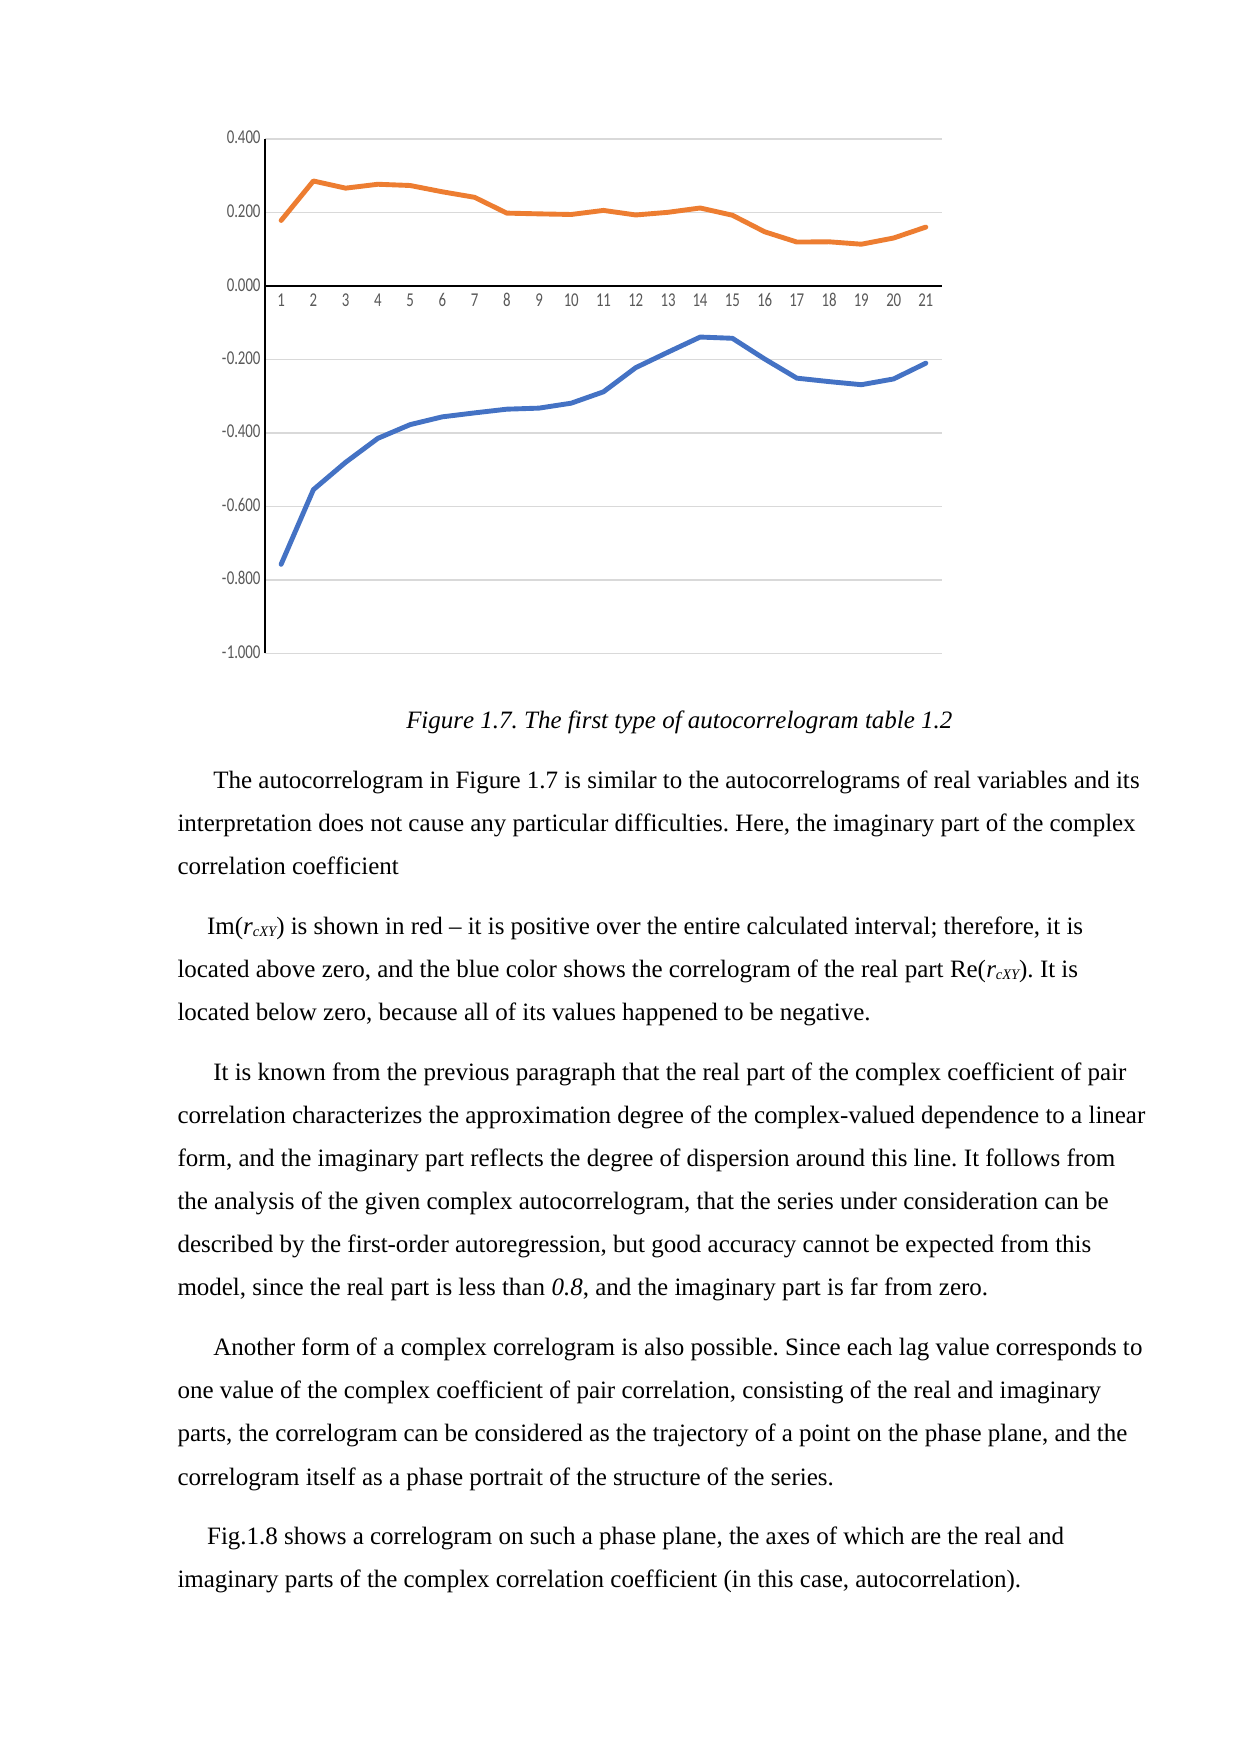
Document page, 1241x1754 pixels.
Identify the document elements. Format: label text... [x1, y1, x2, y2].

text Figure 1.7. The first type of autocorrelogram table 1.2 [177, 705, 1152, 734]
text Fig.1.8 shows a correlogram on such a phase plane, the axes of which are the real and imaginary parts of the complex correlation coefficient (in this case, autocorrelation). [177, 1521, 1152, 1593]
text Another form of a complex correlogram is also possible. Since each lag value corresponds to one value of the complex coefficient of pair correlation, consisting of the real and imaginary parts, the correlogram can be considered as the trajectory of a point on the phase plane, and the correlogram itself as a phase portrait of the structure of the series. [177, 1332, 1152, 1490]
text The autocorrelogram in Figure 1.7 is similar to the autocorrelograms of real variables and its interpretation does not cause any particular difficulties. Here, the imaginary part of the complex correlation coefficient [177, 765, 1152, 880]
text Im(rcXY) is shown in red – it is positive over the entire calculated interval; therefore, it is located above zero, and the blue color shows the correlogram of the real part Re(rcXY). It is located below zero, because all of its values happened to be negative. [177, 911, 1152, 1026]
text It is known from the previous paragraph that the real part of the complex coefficient of pair correlation characterizes the approximation degree of the complex-valued dependence to a linear form, and the imaginary part reflects the degree of dispersion around this line. It follows from the analysis of the given complex autocorrelogram, that the series under consideration can be described by the first-order autoregression, but good accuracy cannot be expected from this model, since the real part is less than 0.8, and the imaginary part is far from zero. [177, 1057, 1152, 1301]
